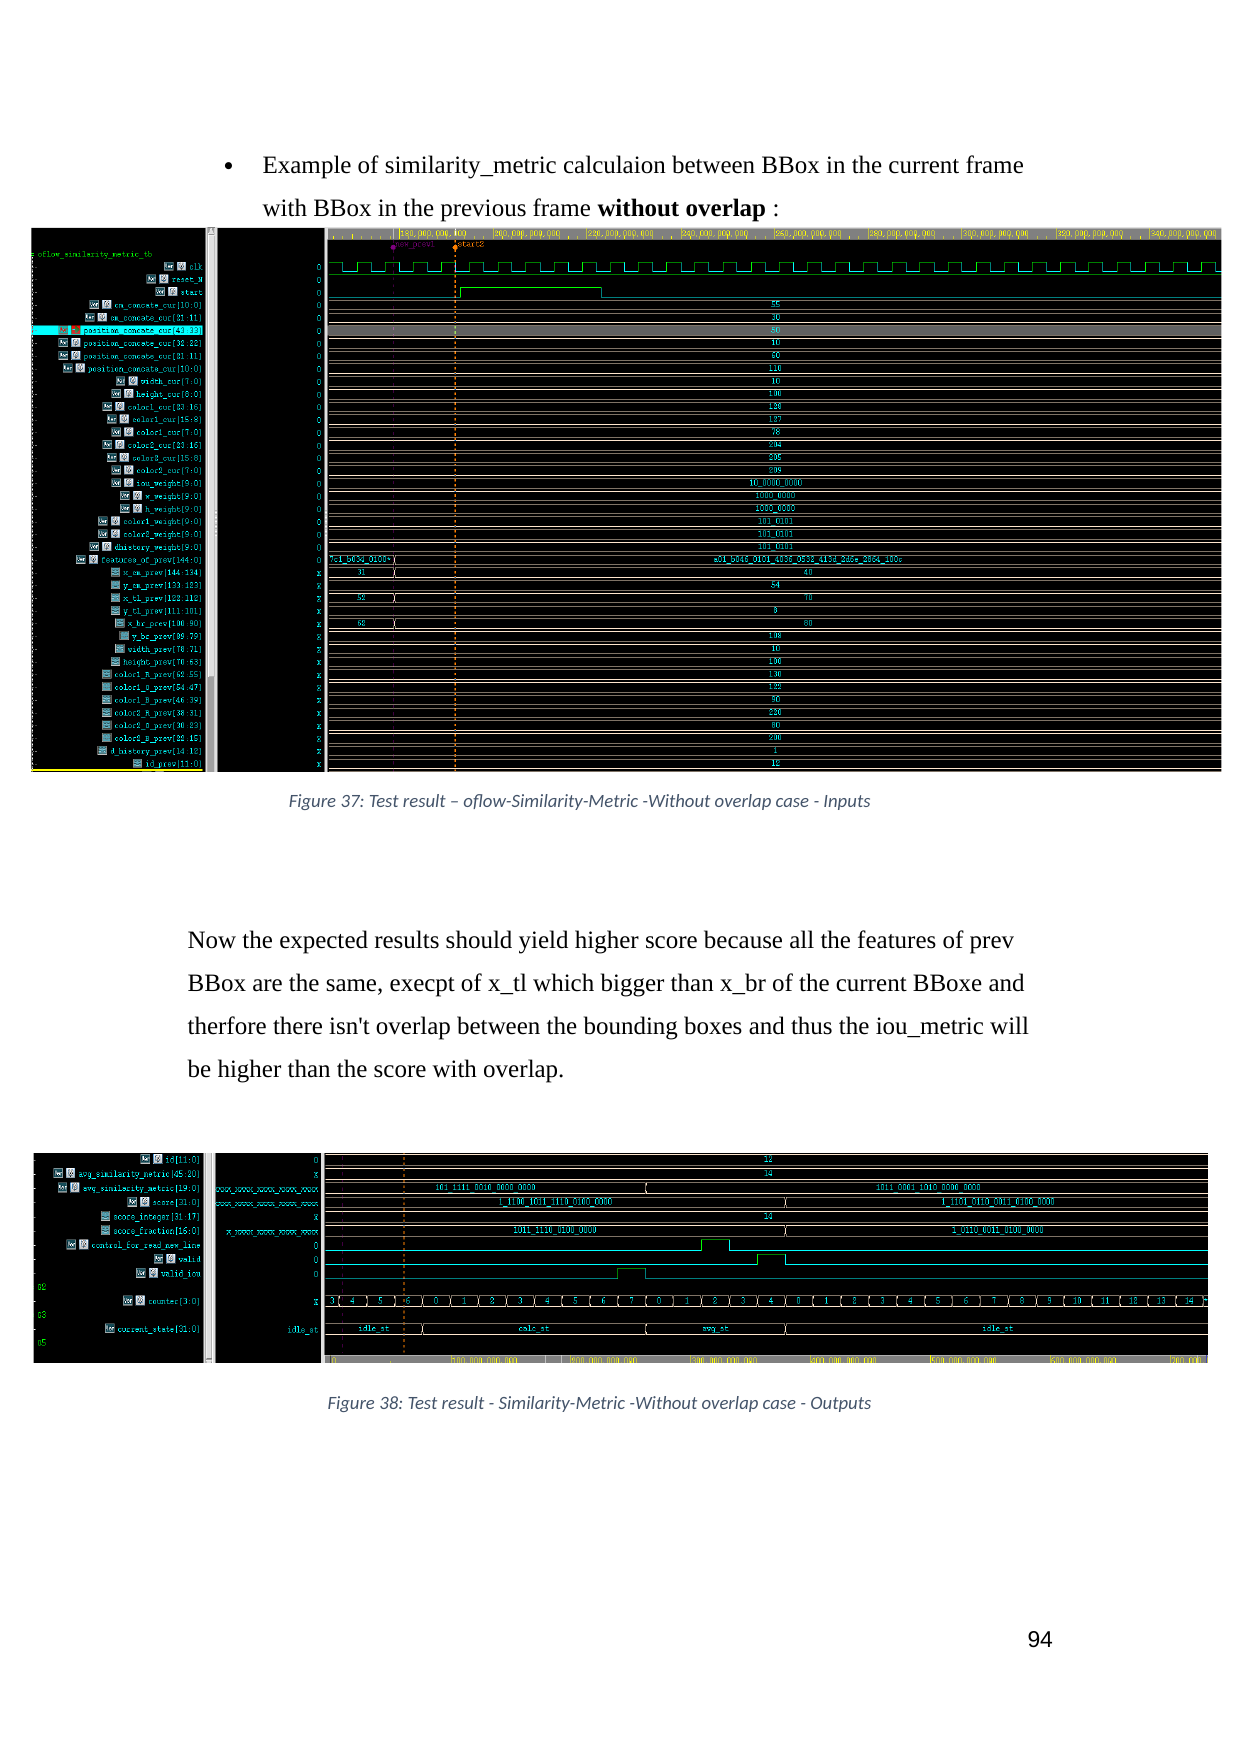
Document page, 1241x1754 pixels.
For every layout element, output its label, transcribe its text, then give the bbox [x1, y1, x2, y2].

picture [30, 227, 1220, 771]
text Now the expected results should yield higher score because all the features of prev BBox are the same, execpt of x_tl which bigger than x_br of the current BBoxe and therfore there isn't overlap between the bounding boxes and thus the iou_metric will be higher than the score with overlap. [187, 925, 1053, 1083]
picture [32, 1153, 1208, 1363]
list Example of similarity_metric calculaion between BBox in the current frame with BBox in the previous frame without overlap : [225, 150, 1053, 222]
